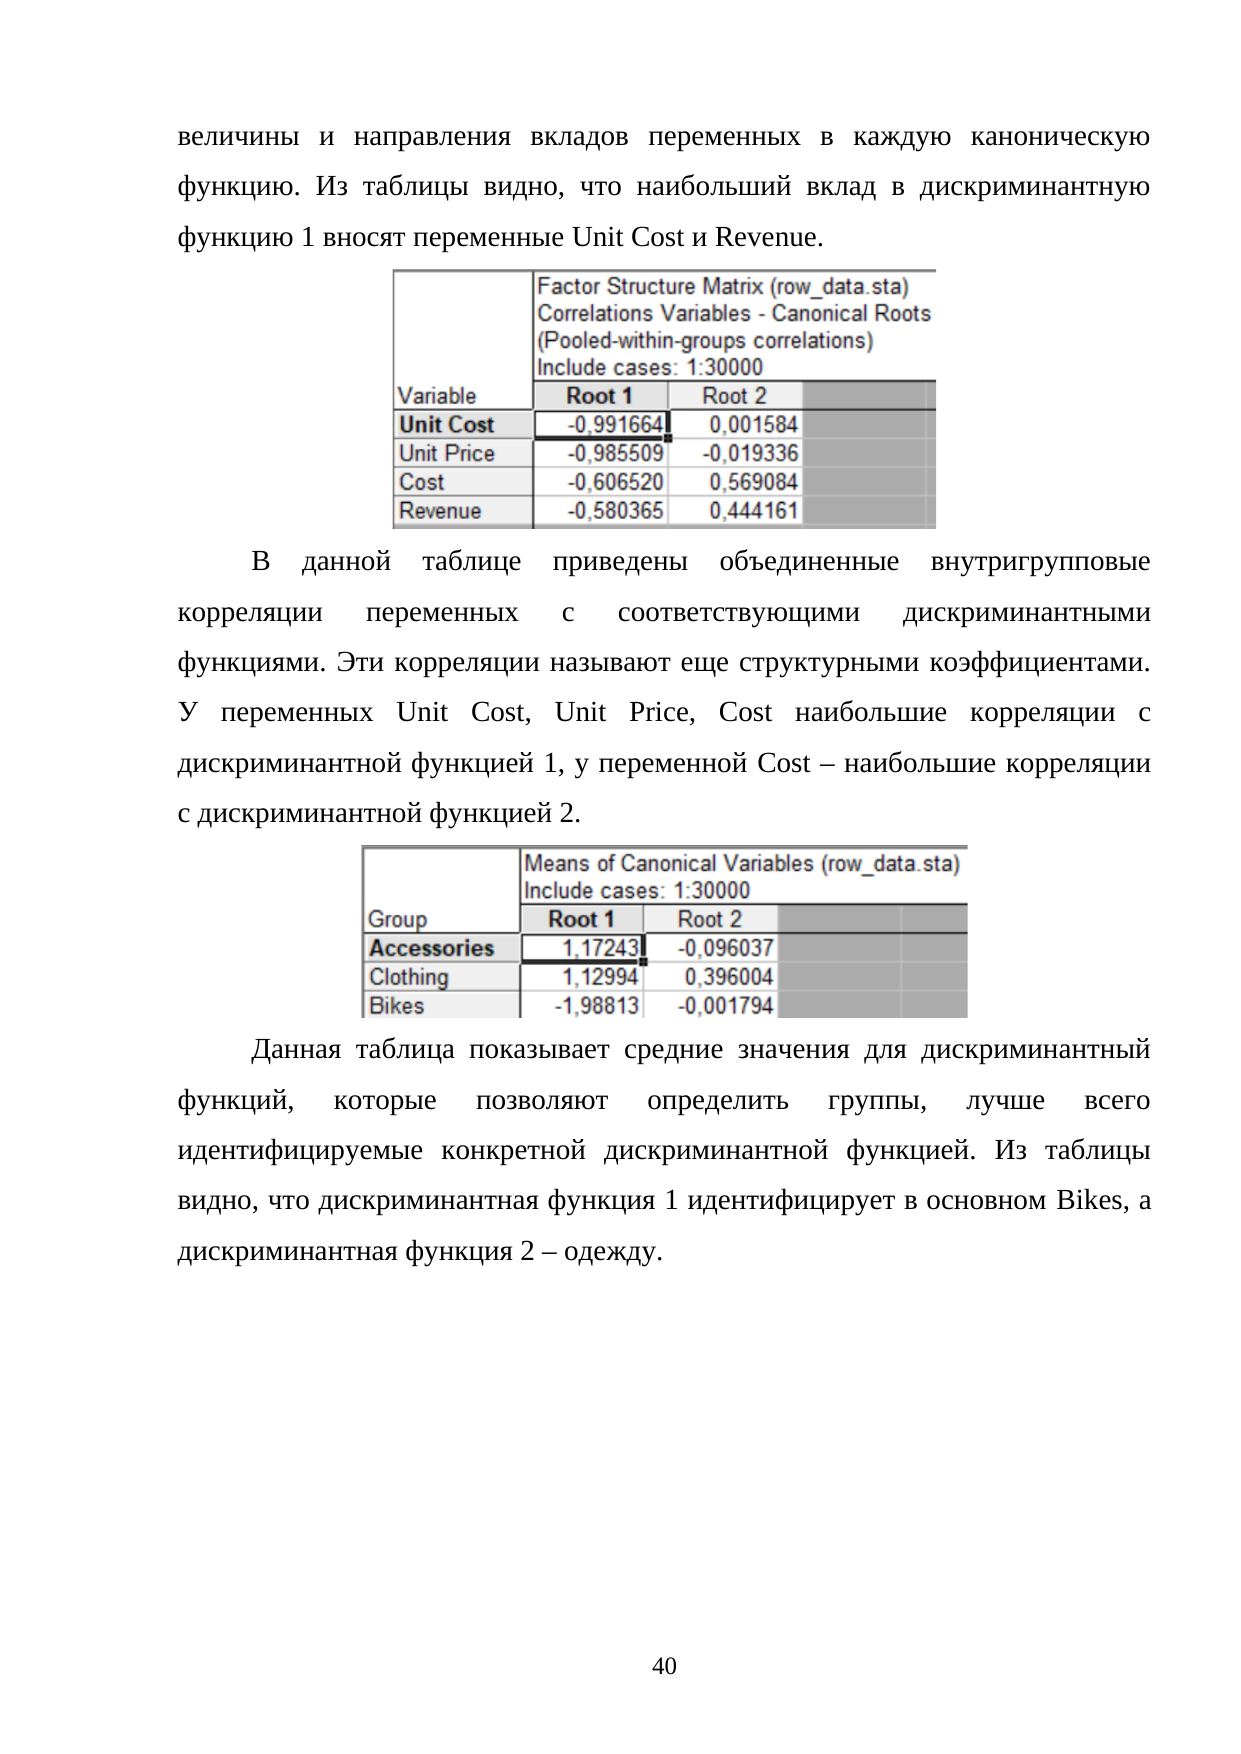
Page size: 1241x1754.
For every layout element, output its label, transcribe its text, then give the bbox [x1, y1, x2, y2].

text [177, 118, 1152, 252]
text Данная таблица показывает средние значения для дискриминантный функций, которые позволяют определить группы, лучше всего идентифицируемые конкретной дискриминантной функцией. Из таблицы видно, что дискриминантная функция 1 идентифицирует в основном Bikes, а дискриминантная функция 2 – одежду. [177, 1032, 1152, 1266]
picture [361, 845, 968, 1018]
picture [392, 269, 937, 529]
text В данной таблице приведены объединенные внутригрупповые корреляции переменных с соответствующими дискриминантными функциями. Эти корреляции называют еще структурными коэффициентами. У переменных Unit Cost, Unit Price, Cost наибольшие корреляции с дискриминантной функцией 1, у переменной Cost – наибольшие корреляции с дискриминантной функцией 2. [177, 543, 1152, 828]
